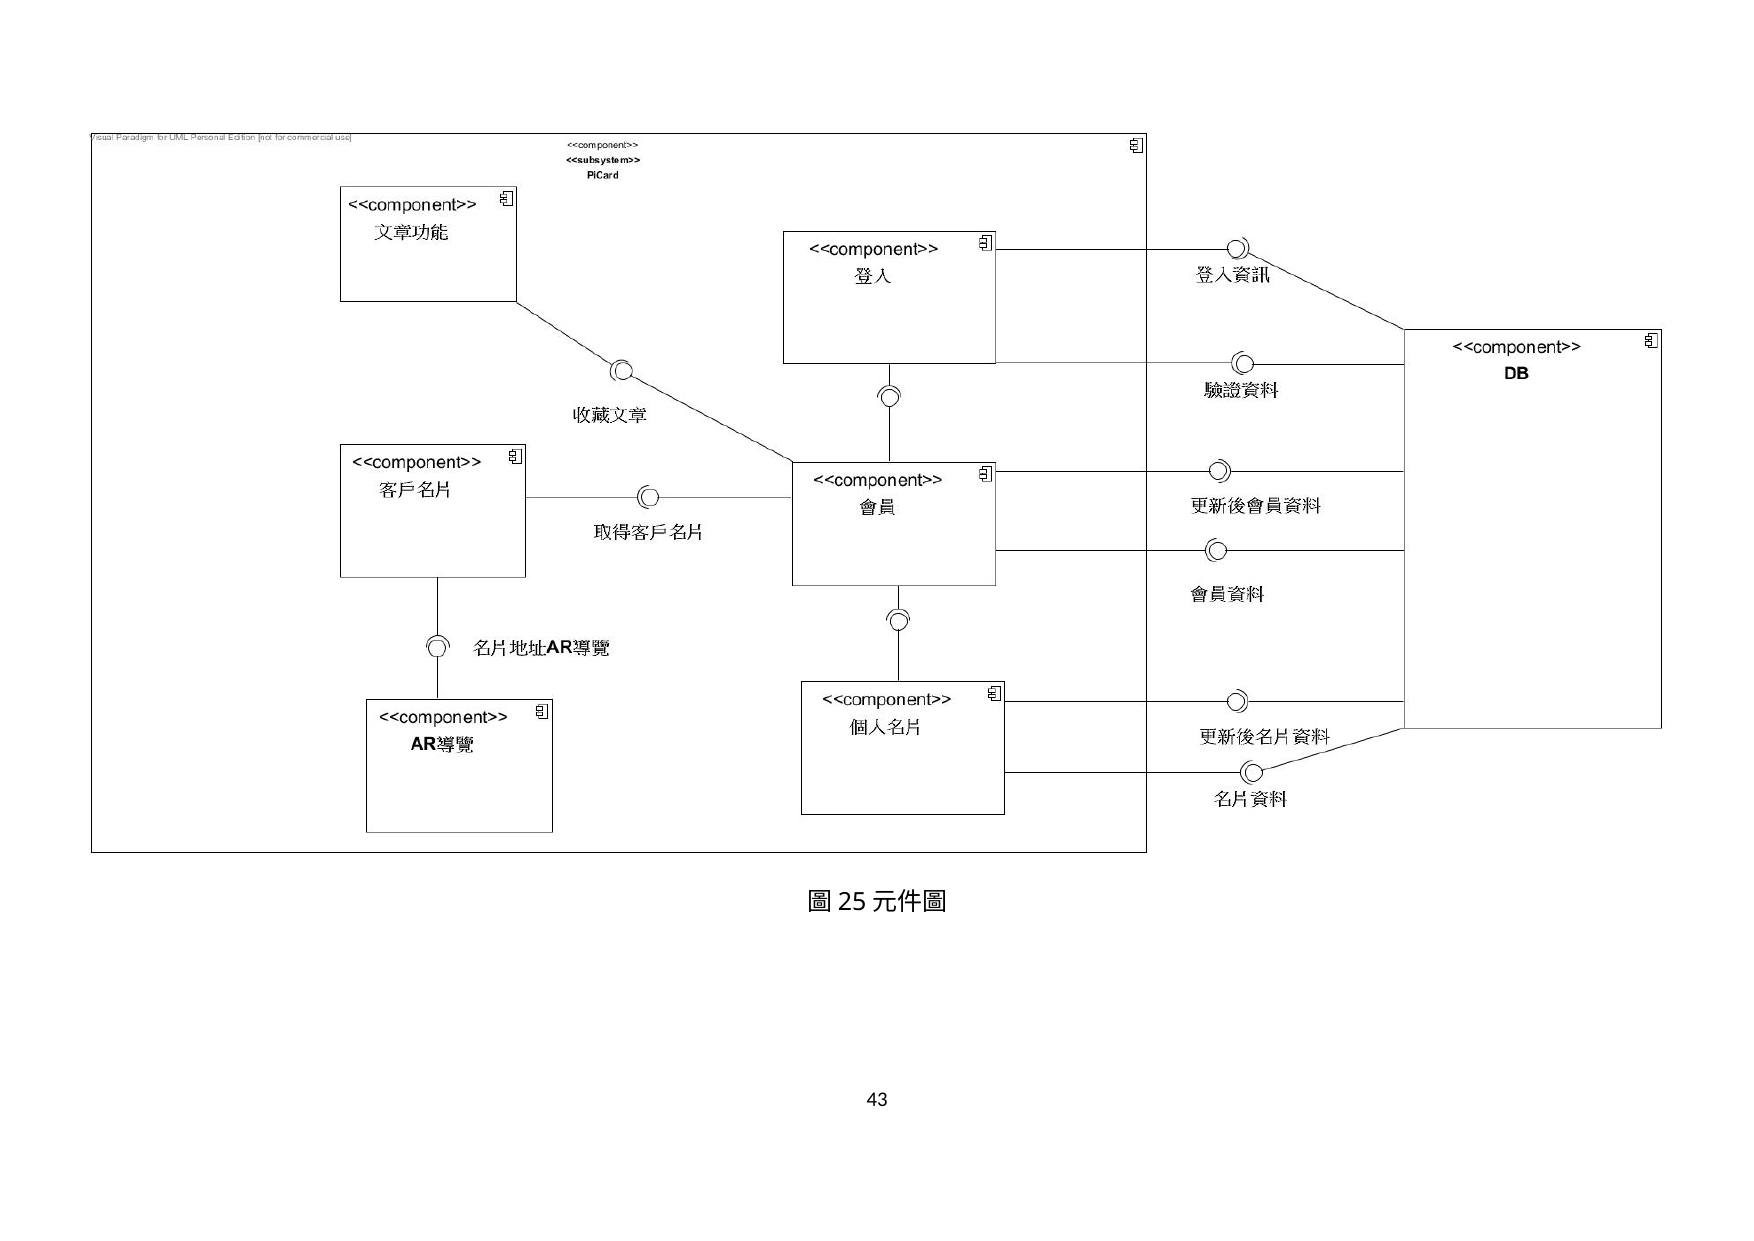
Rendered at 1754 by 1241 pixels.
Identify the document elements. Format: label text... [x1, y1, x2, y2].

picture [89, 131, 1665, 856]
